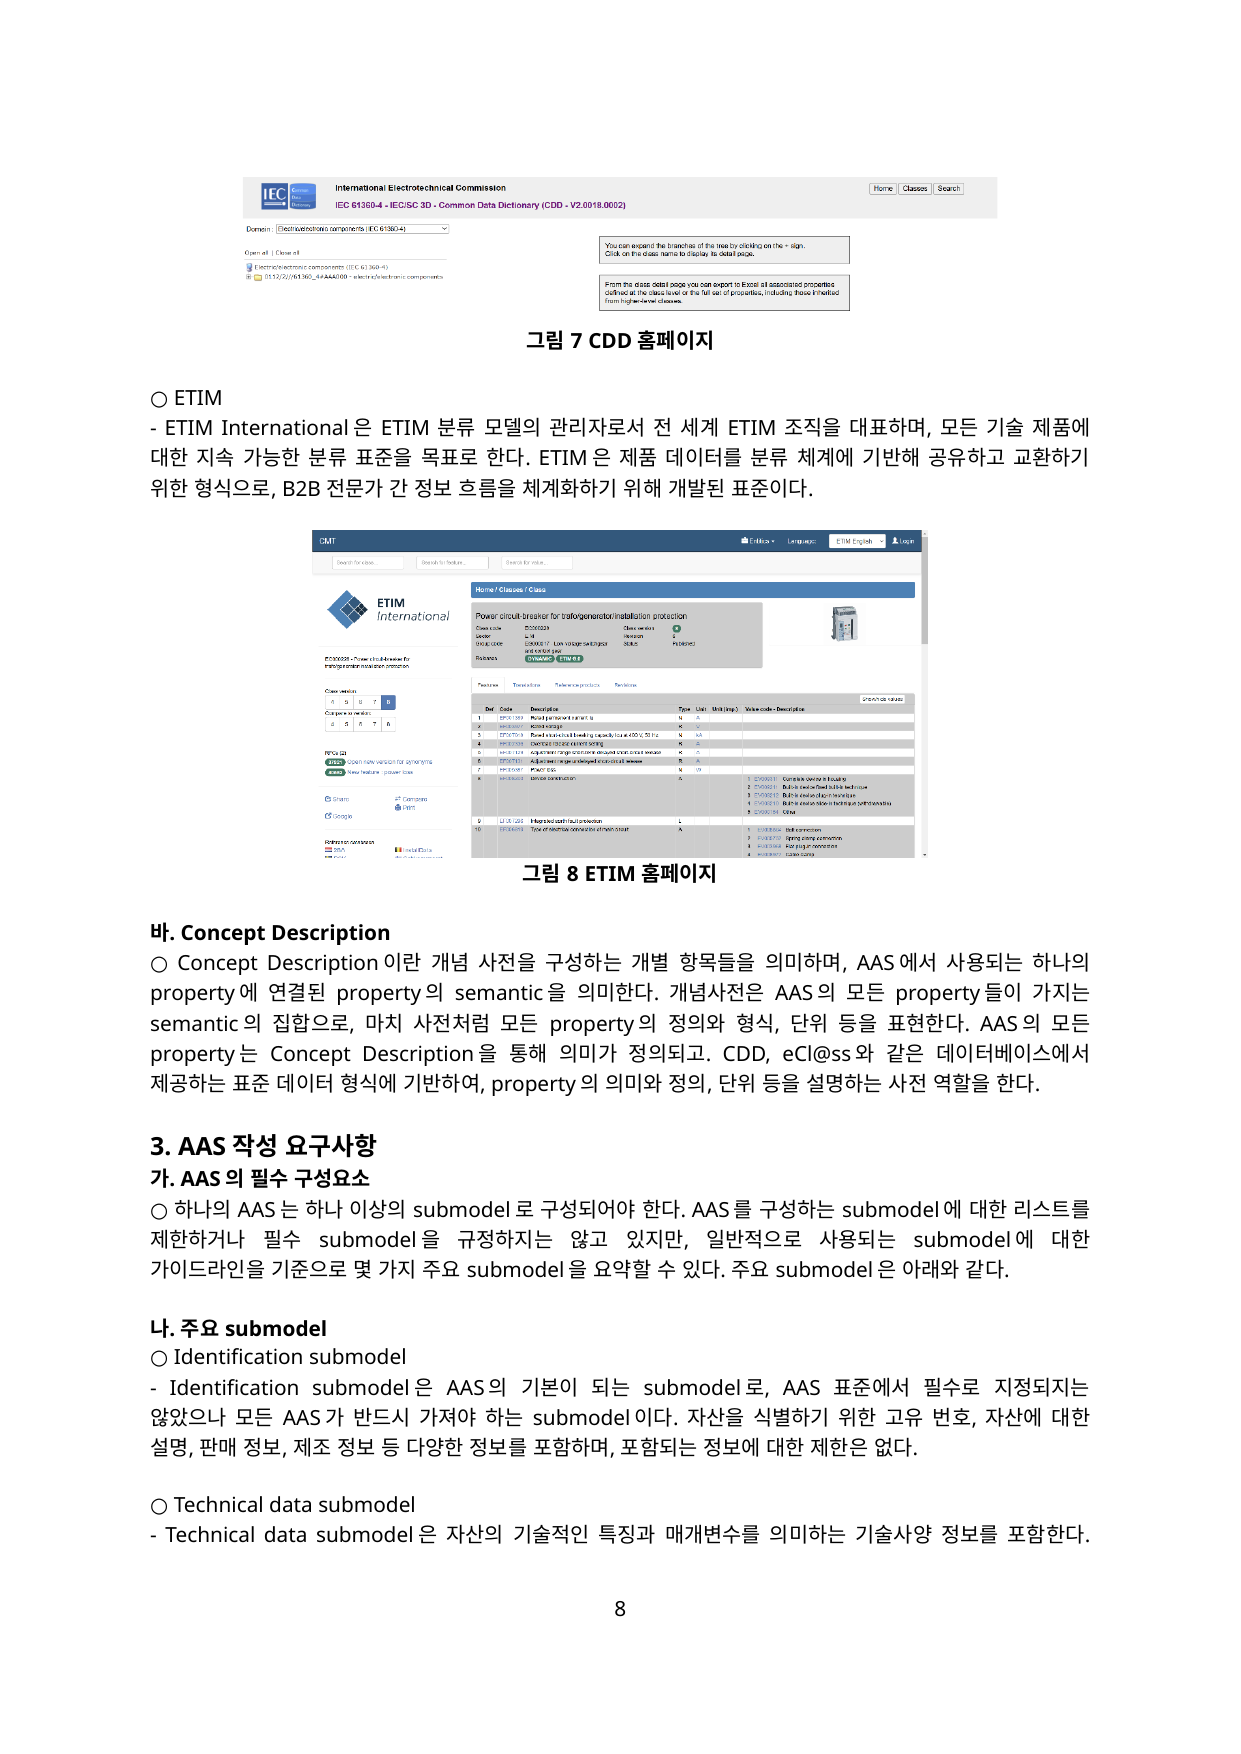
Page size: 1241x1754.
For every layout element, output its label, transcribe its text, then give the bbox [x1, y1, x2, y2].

picture [242, 177, 998, 324]
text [150, 1490, 1090, 1549]
subtitle 3. AAS 작성 요구사항 [150, 1126, 1090, 1162]
text 바. Concept Description [150, 916, 1090, 946]
text ○ Identification submodel - Identification submodel은 AAS의 기본이 되는 submodel로, AAS 표준에서 필수로 지정되지는 않았으나 모든 AAS가 반드시 가져야 하는 submodel이다. 자산을 식별하기 위한 고유 번호, 자산에 대한 설명, 판매 정보, 제조 정보 등 다양한 정보를 포함하며, 포함되는 정보에 대한 제한은 없다. [150, 1342, 1090, 1462]
text ○ 하나의 AAS는 하나 이상의 submodel로 구성되어야 한다. AAS를 구성하는 submodel에 대한 리스트를 제한하거나 필수 submodel을 규정하지는 않고 있지만, 일반적으로 사용되는 submodel에 대한 가이드라인을 기준으로 몇 가지 주요 submodel을 요약할 수 있다. 주요 submodel은 아래와 같다. [150, 1193, 1090, 1284]
picture [312, 530, 928, 858]
text ○ ETIM - ETIM International은 ETIM 분류 모델의 관리자로서 전 세계 ETIM 조직을 대표하며, 모든 기술 제품에 대한 지속 가능한 분류 표준을 목표로 한다. ETIM은 제품 데이터를 분류 체계에 기반해 공유하고 교환하기 위한 형식으로, B2B 전문가 간 정보 흐름을 체계화하기 위해 개발된 표준이다. [150, 383, 1090, 502]
text ○ Concept Description이란 개념 사전을 구성하는 개별 항목들을 의미하며, AAS에서 사용되는 하나의 property에 연결된 property의 semantic을 의미한다. 개념사전은 AAS의 모든 property들이 가지는 semantic의 집합으로, 마치 사전처럼 모든 property의 정의와 형식, 단위 등을 표현한다. AAS의 모든 property는 Concept Description을 통해 의미가 정의되고. CDD, eCl@ss와 같은 데이터베이스에서 제공하는 표준 데이터 형식에 기반하여, property의 의미와 정의, 단위 등을 설명하는 사전 역할을 한다. [150, 946, 1090, 1098]
text 나. 주요 submodel [150, 1312, 1090, 1342]
text 가. AAS의 필수 구성요소 [150, 1162, 1090, 1193]
